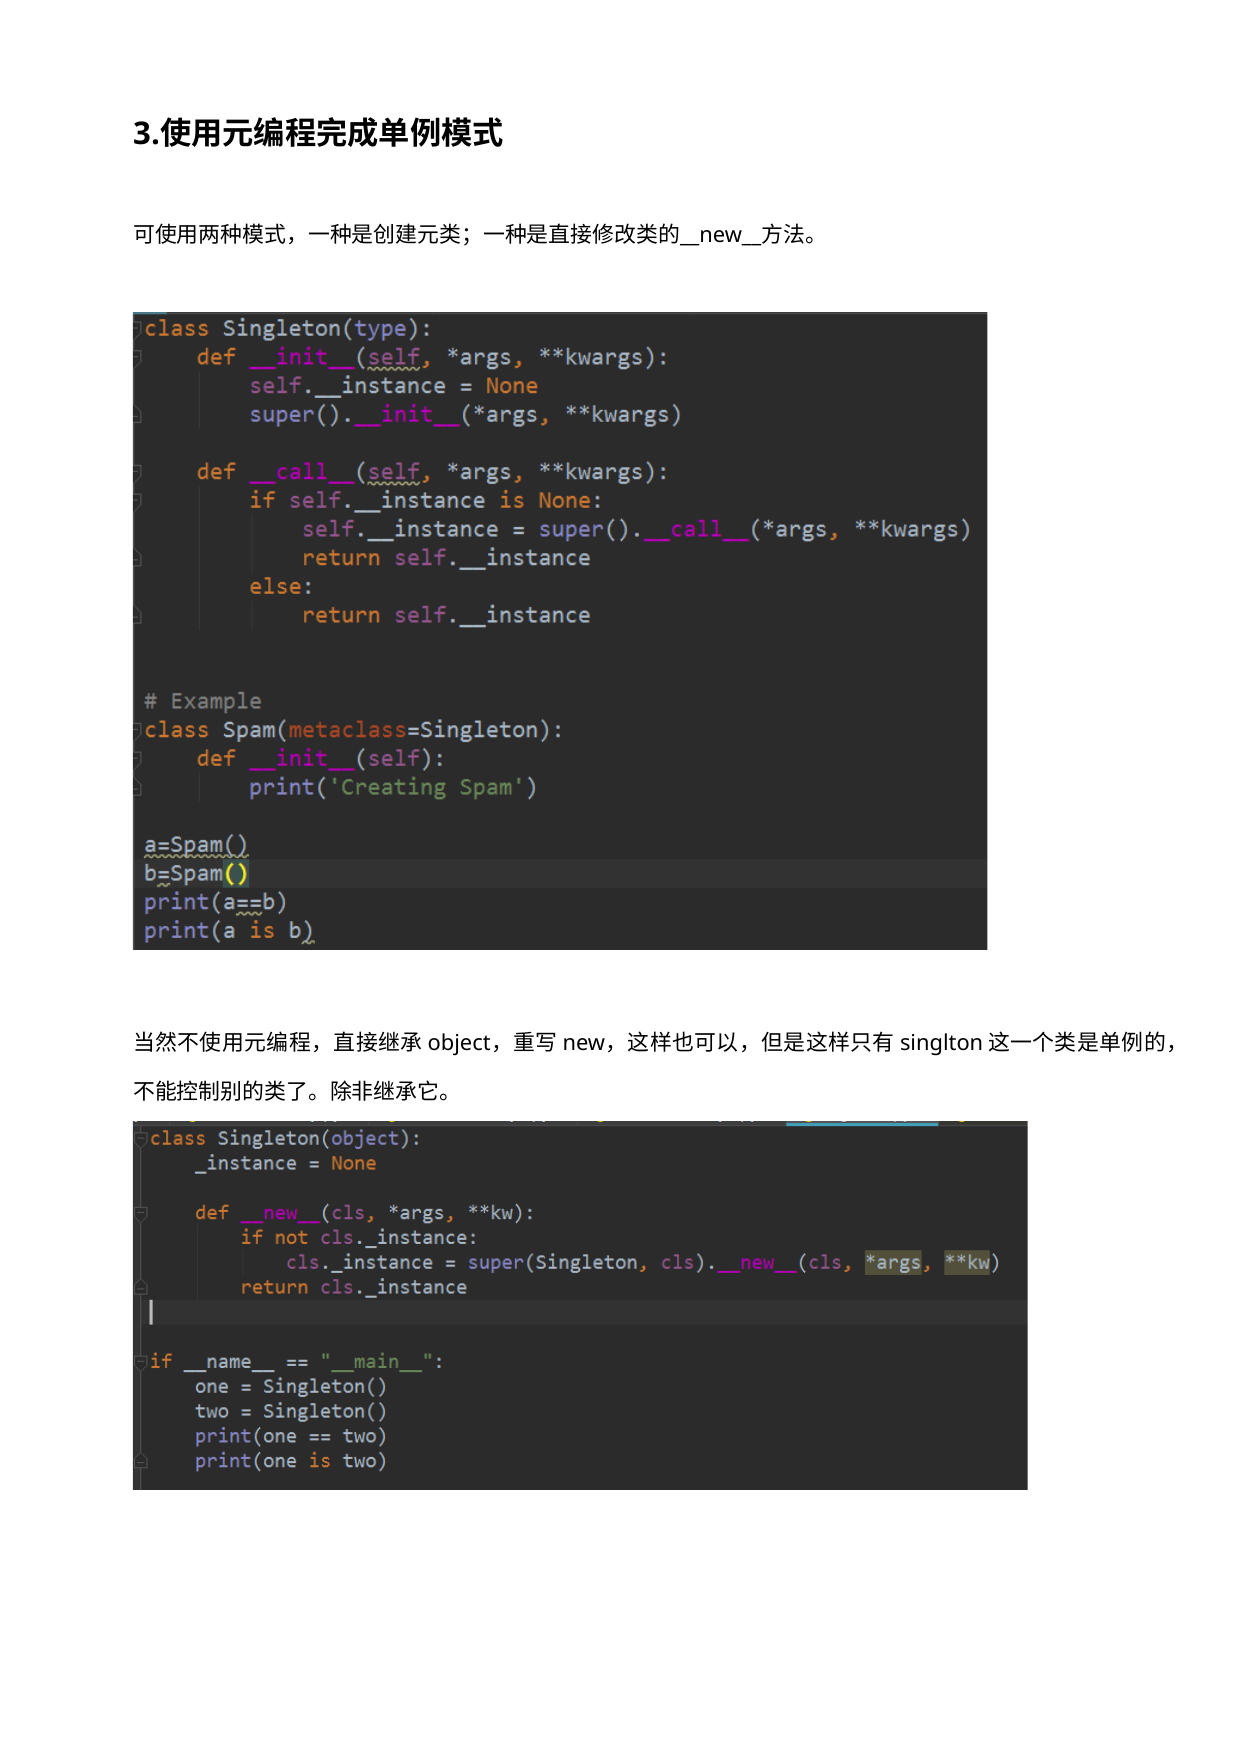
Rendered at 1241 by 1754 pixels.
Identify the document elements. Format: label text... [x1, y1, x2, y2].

picture [132, 312, 988, 950]
text 当然不使用元编程，直接继承object，重写new，这样也可以，但是这样只有singlton这一个类是单例的，不能控制别的类了。除非继承它。 [133, 1025, 1167, 1106]
subtitle 3.使用元编程完成单例模式 [133, 99, 1167, 164]
text 可使用两种模式，一种是创建元类；一种是直接修改类的__new__方法。 [133, 217, 1167, 249]
picture [132, 1121, 1028, 1490]
